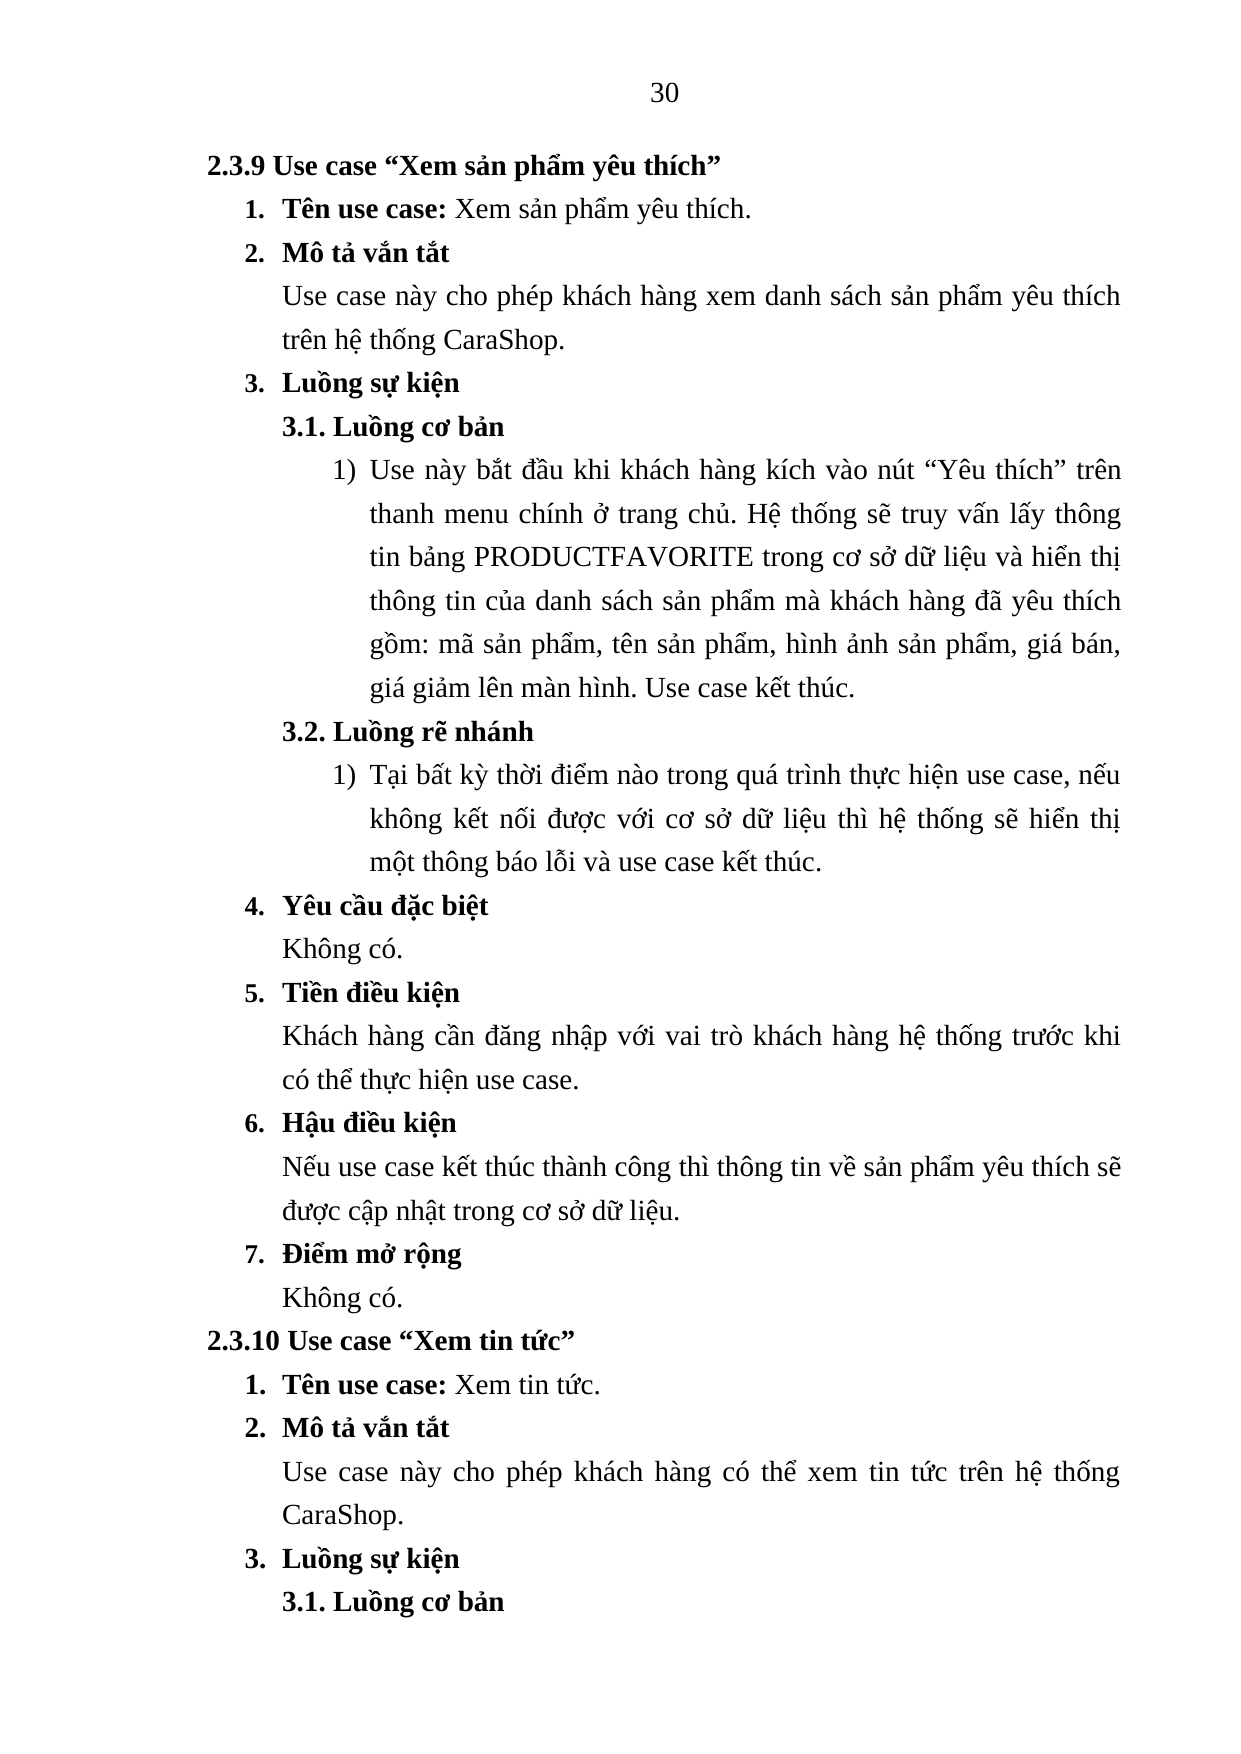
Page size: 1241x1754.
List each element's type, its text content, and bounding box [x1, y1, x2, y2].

list Luồng sự kiện [244, 365, 1122, 399]
list Tên use case: Xem sản phẩm yêu thích. [244, 191, 1122, 225]
list Tên use case: Xem tin tức. [244, 1367, 1122, 1400]
list Mô tả vắn tắt [244, 235, 1122, 268]
list Khách hàng cần đăng nhập với vai trò khách hàng hệ thống trước khi có thể thực hiện use case. [282, 1018, 1122, 1096]
list Luồng sự kiện [244, 1541, 1122, 1574]
list Tiền điều kiện [244, 975, 1122, 1008]
list Use này bắt đầu khi khách hàng kích vào nút “Yêu thích” trên thanh menu chính ở trang chủ. Hệ thống sẽ truy vấn lấy thông tin bảng PRODUCTFAVORITE trong cơ sở dữ liệu và hiển thị thông tin của danh sách sản phẩm mà khách hàng đã yêu thích gồm: mã sản phẩm, tên sản phẩm, hình ảnh sản phẩm, giá bán, giá giảm lên màn hình. Use case kết thúc. [332, 452, 1122, 704]
list Nếu use case kết thúc thành công thì thông tin về sản phẩm yêu thích sẽ được cập nhật trong cơ sở dữ liệu. [282, 1149, 1122, 1226]
list Điểm mở rộng [244, 1236, 1122, 1270]
list Không có. [282, 931, 1122, 965]
list Tại bất kỳ thời điểm nào trong quá trình thực hiện use case, nếu không kết nối được với cơ sở dữ liệu thì hệ thống sẽ hiển thị một thông báo lỗi và use case kết thúc. [332, 757, 1122, 878]
list Luồng rẽ nhánh [282, 714, 1122, 747]
subtitle Use case “Xem tin tức” [207, 1323, 1122, 1357]
list Use case này cho phép khách hàng xem danh sách sản phẩm yêu thích trên hệ thống CaraShop. [282, 278, 1122, 355]
list Use case này cho phép khách hàng có thể xem tin tức trên hệ thống CaraShop. [282, 1454, 1122, 1531]
list Luồng cơ bản [282, 1584, 1122, 1618]
list Yêu cầu đặc biệt [244, 888, 1122, 921]
list Không có. [282, 1280, 1122, 1313]
list Luồng cơ bản [282, 409, 1122, 442]
list Mô tả vắn tắt [244, 1410, 1122, 1444]
subtitle Use case “Xem sản phẩm yêu thích” [207, 148, 1122, 181]
list Hậu điều kiện [244, 1106, 1122, 1139]
